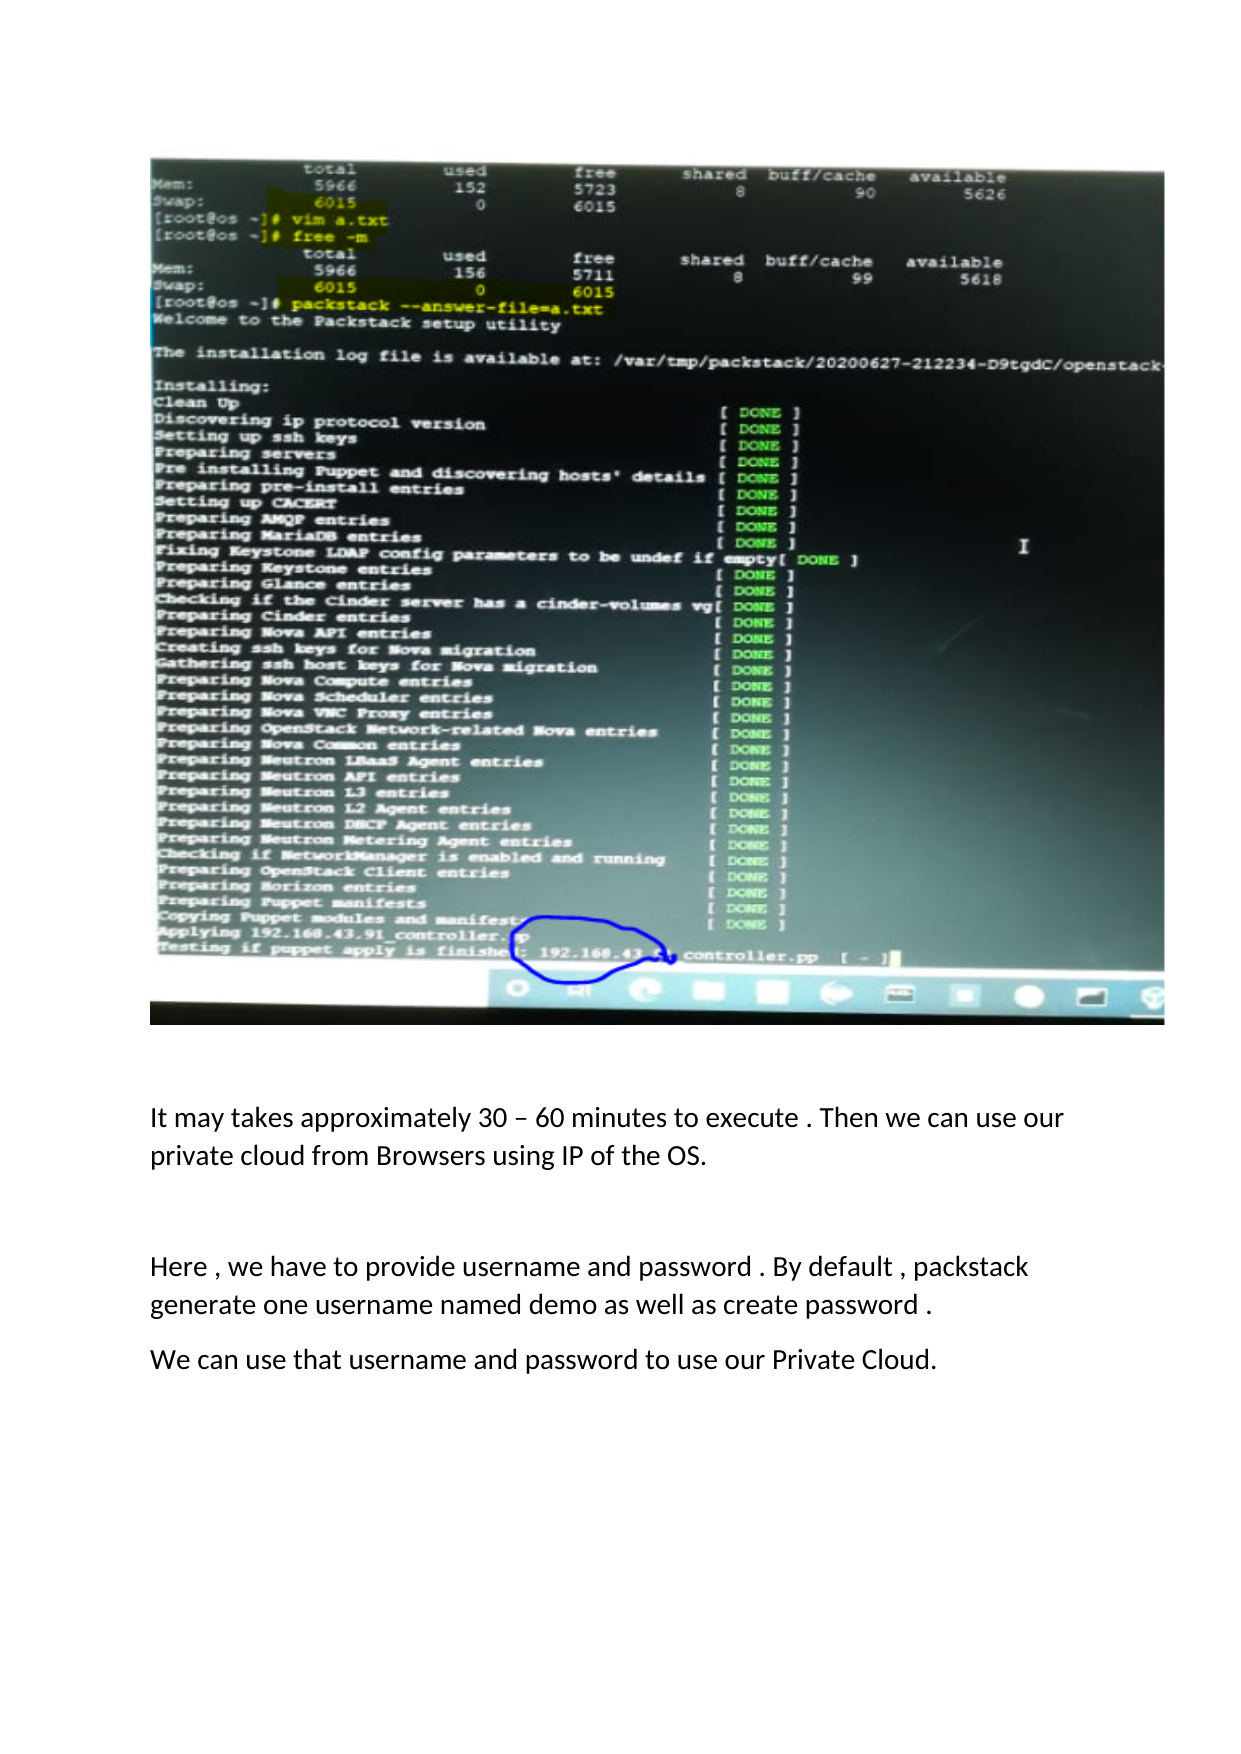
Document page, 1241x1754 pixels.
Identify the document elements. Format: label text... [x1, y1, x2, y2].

text We can use that username and password to use our Private Cloud. [150, 1341, 1090, 1377]
text Here , we have to provide username and password . By default , packstack generate one username named demo as well as create password . [150, 1248, 1090, 1322]
picture [150, 150, 1169, 1025]
text It may takes approximately 30 – 60 minutes to execute . Then we can use our private cloud from Browsers using IP of the OS. [150, 1099, 1090, 1173]
